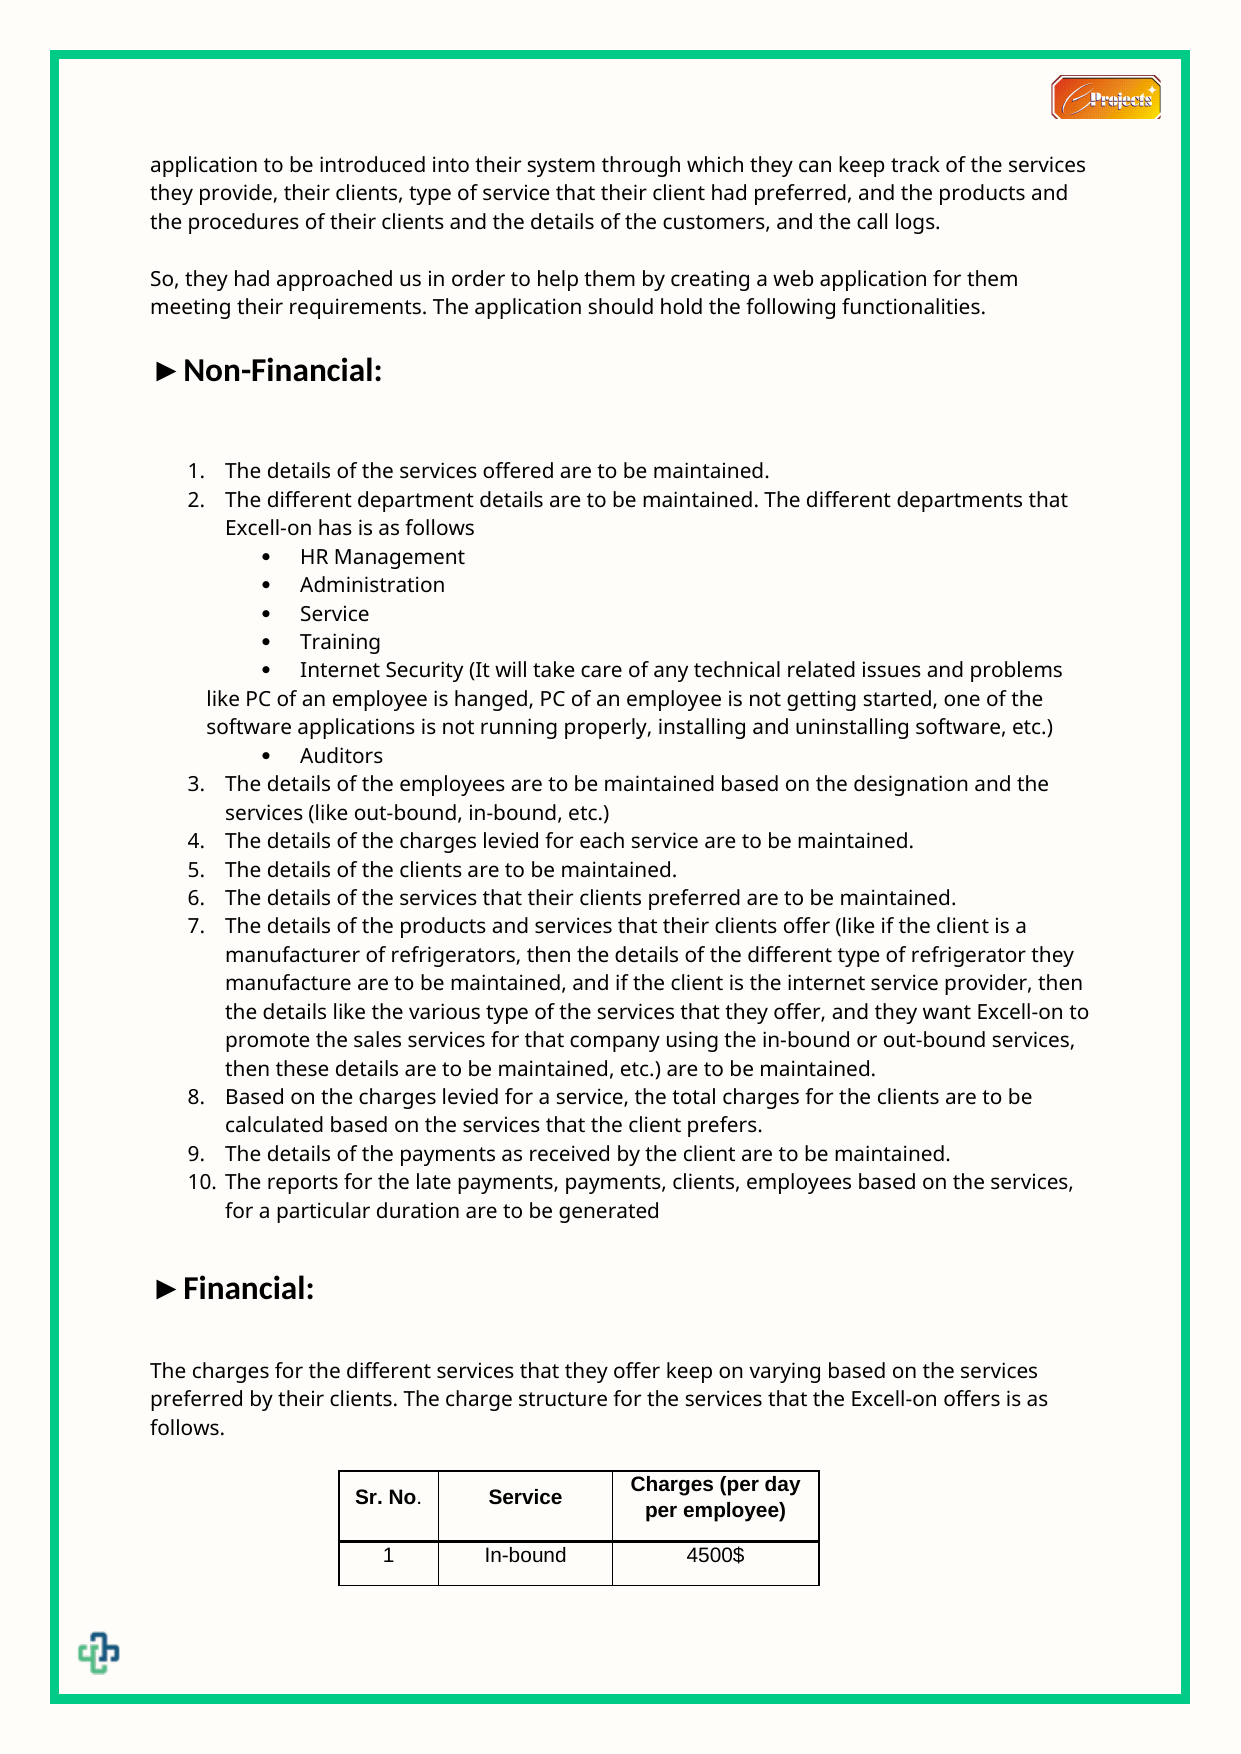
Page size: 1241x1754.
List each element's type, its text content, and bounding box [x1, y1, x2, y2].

text The charges for the different services that they offer keep on varying based on the services preferred by their clients. The charge structure for the services that the Excell-on offers is as follows. [150, 1356, 1090, 1441]
table_cell 1 [340, 1543, 438, 1585]
table_header Sr. No. [340, 1472, 438, 1540]
list The details of the products and services that their clients offer (like if the client is a manufacturer of refrigerators, then the details of the different type of refrigerator they manufacture are to be maintained, and if the client is the internet service provider, then the details like the various type of the services that they offer, and they want Excell-on to promote the sales services for that company using the in-bound or out-bound services, then these details are to be maintained, etc.) are to be maintained. [187, 912, 1090, 1082]
table_cell In-bound [439, 1543, 612, 1585]
list The details of the payments as received by the client are to be maintained. [187, 1139, 1090, 1167]
list The reports for the late payments, payments, clients, employees based on the services, for a particular duration are to be generated [187, 1167, 1090, 1224]
picture [1051, 75, 1161, 119]
table_cell 4500$ [613, 1543, 818, 1585]
list The details of the clients are to be maintained. [187, 855, 1090, 883]
list The different department details are to be maintained. The different departments that Excell-on has is as follows [187, 485, 1090, 542]
list Based on the charges levied for a service, the total charges for the clients are to be calculated based on the services that the client prefers. [187, 1082, 1090, 1139]
list Internet Security (It will take care of any technical related issues and problems like PC of an employee is hanged, PC of an employee is not getting started, one of the software applications is not running properly, installing and uninstalling software, etc.) [206, 656, 1090, 741]
text So, they had approached us in order to help them by creating a web application for them meeting their requirements. The application should hold the following functionalities. [150, 264, 1090, 321]
table_header Charges (per day per employee) [613, 1472, 818, 1540]
picture [76, 1630, 119, 1674]
list The details of the services that their clients preferred are to be maintained. [187, 883, 1090, 912]
text ►Financial: [150, 1267, 1090, 1308]
list The details of the charges levied for each service are to be maintained. [187, 826, 1090, 855]
list HR Management [206, 542, 1090, 570]
text ►Non-Financial: [150, 349, 1090, 390]
list The details of the services offered are to be maintained. [187, 457, 1090, 485]
list The details of the employees are to be maintained based on the designation and the services (like out-bound, in-bound, etc.) [187, 769, 1090, 826]
list Auditors [206, 741, 1090, 769]
list Administration [206, 570, 1090, 599]
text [150, 150, 1090, 235]
list Training [206, 627, 1090, 656]
list Service [206, 599, 1090, 627]
table_header Service [439, 1472, 612, 1540]
